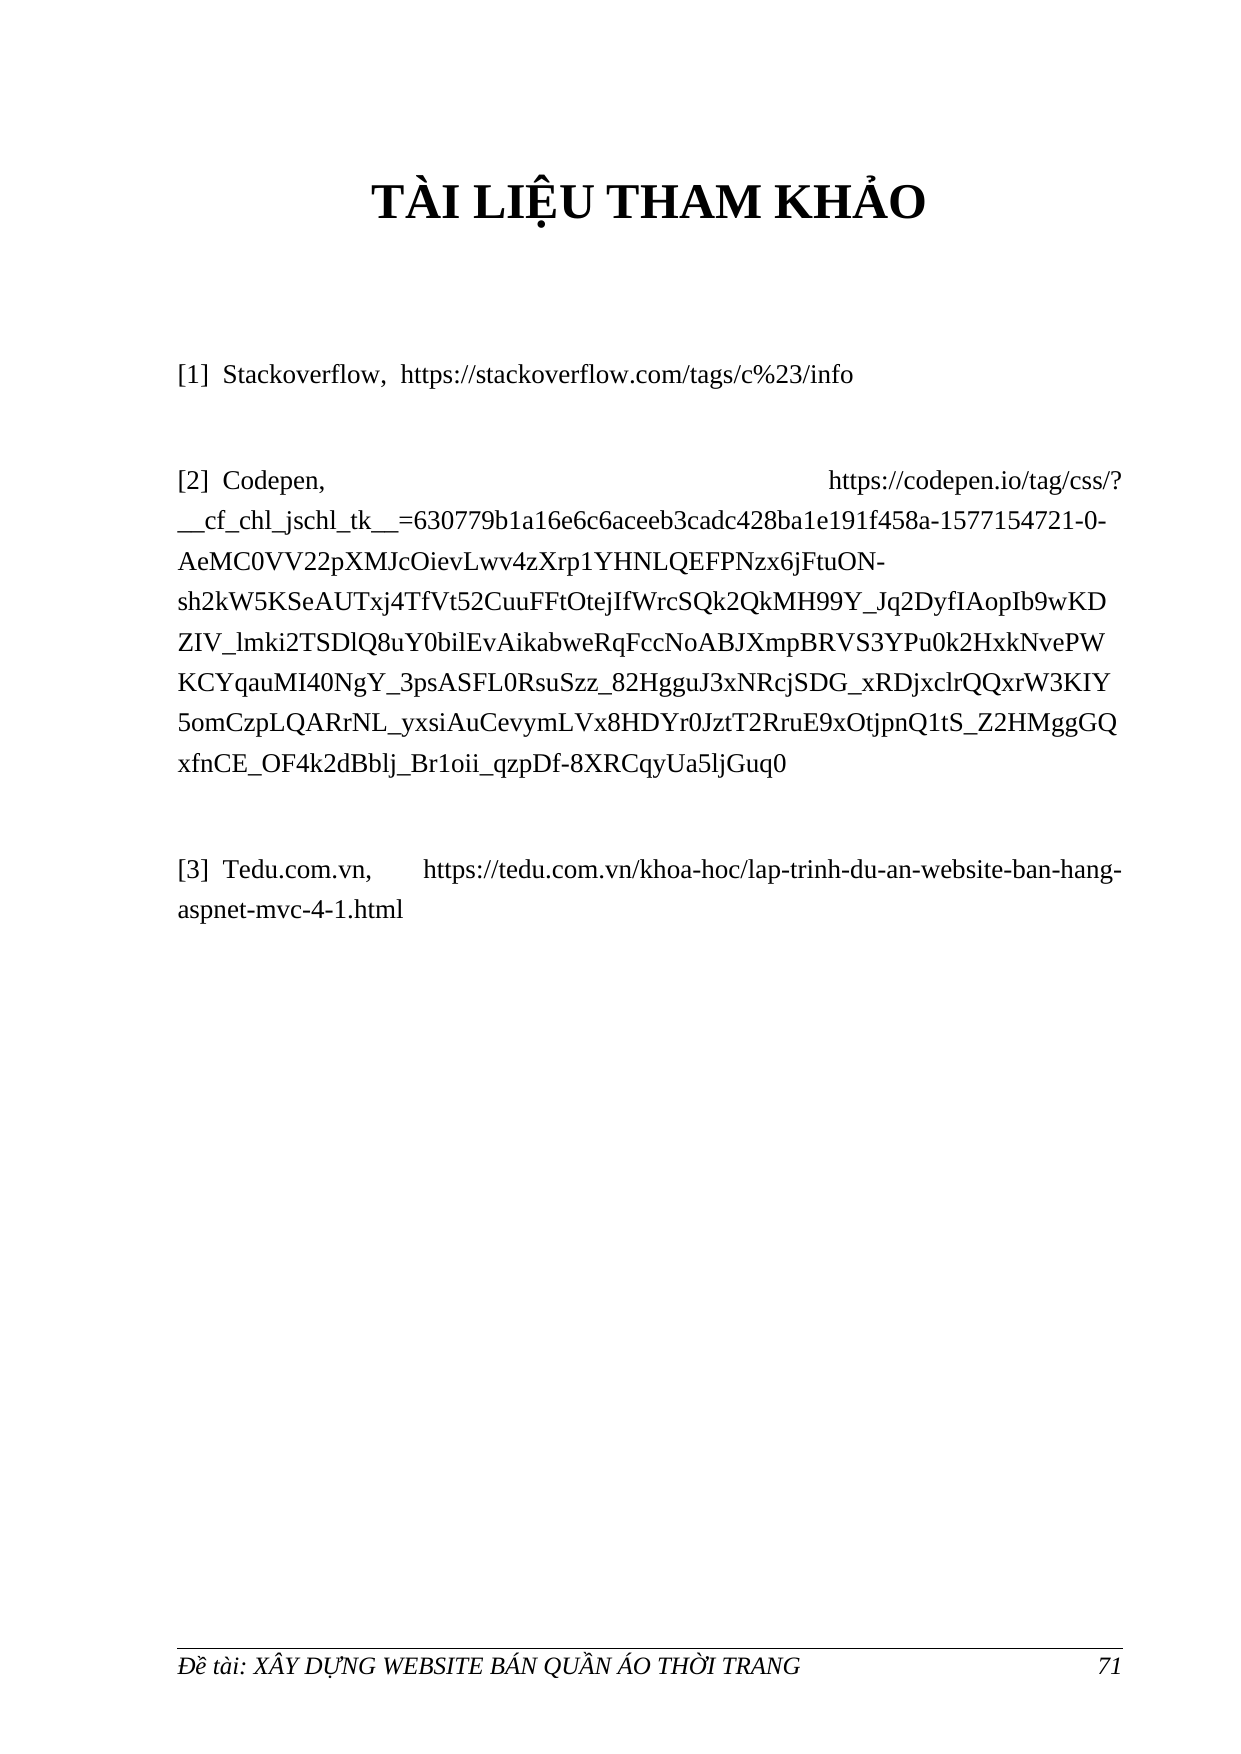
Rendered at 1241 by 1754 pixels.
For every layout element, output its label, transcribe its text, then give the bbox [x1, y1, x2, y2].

list Stackoverflow, https://stackoverflow.com/tags/c%23/info [177, 358, 1122, 389]
subtitle TÀI LIỆU THAM KHẢO [177, 172, 1122, 229]
list Codepen, https://codepen.io/tag/css/?__cf_chl_jschl_tk__=630779b1a16e6c6aceeb3cadc428ba1e191f458a-1577154721-0-AeMC0VV22pXMJcOievLwv4zXrp1YHNLQEFPNzx6jFtuON-sh2kW5KSeAUTxj4TfVt52CuuFFtOtejIfWrcSQk2QkMH99Y_Jq2DyfIAopIb9wKDZIV_lmki2TSDlQ8uY0bilEvAikabweRqFccNoABJXmpBRVS3YPu0k2HxkNvePWKCYqauMI40NgY_3psASFL0RsuSzz_82HgguJ3xNRcjSDG_xRDjxclrQQxrW3KIY5omCzpLQARrNL_yxsiAuCevymLVx8HDYr0JztT2RruE9xOtjpnQ1tS_Z2HMggGQxfnCE_OF4k2dBblj_Br1oii_qzpDf-8XRCqyUa5ljGuq0 [177, 464, 1122, 778]
list Tedu.com.vn, https://tedu.com.vn/khoa-hoc/lap-trinh-du-an-website-ban-hang-aspnet-mvc-4-1.html [177, 853, 1122, 924]
